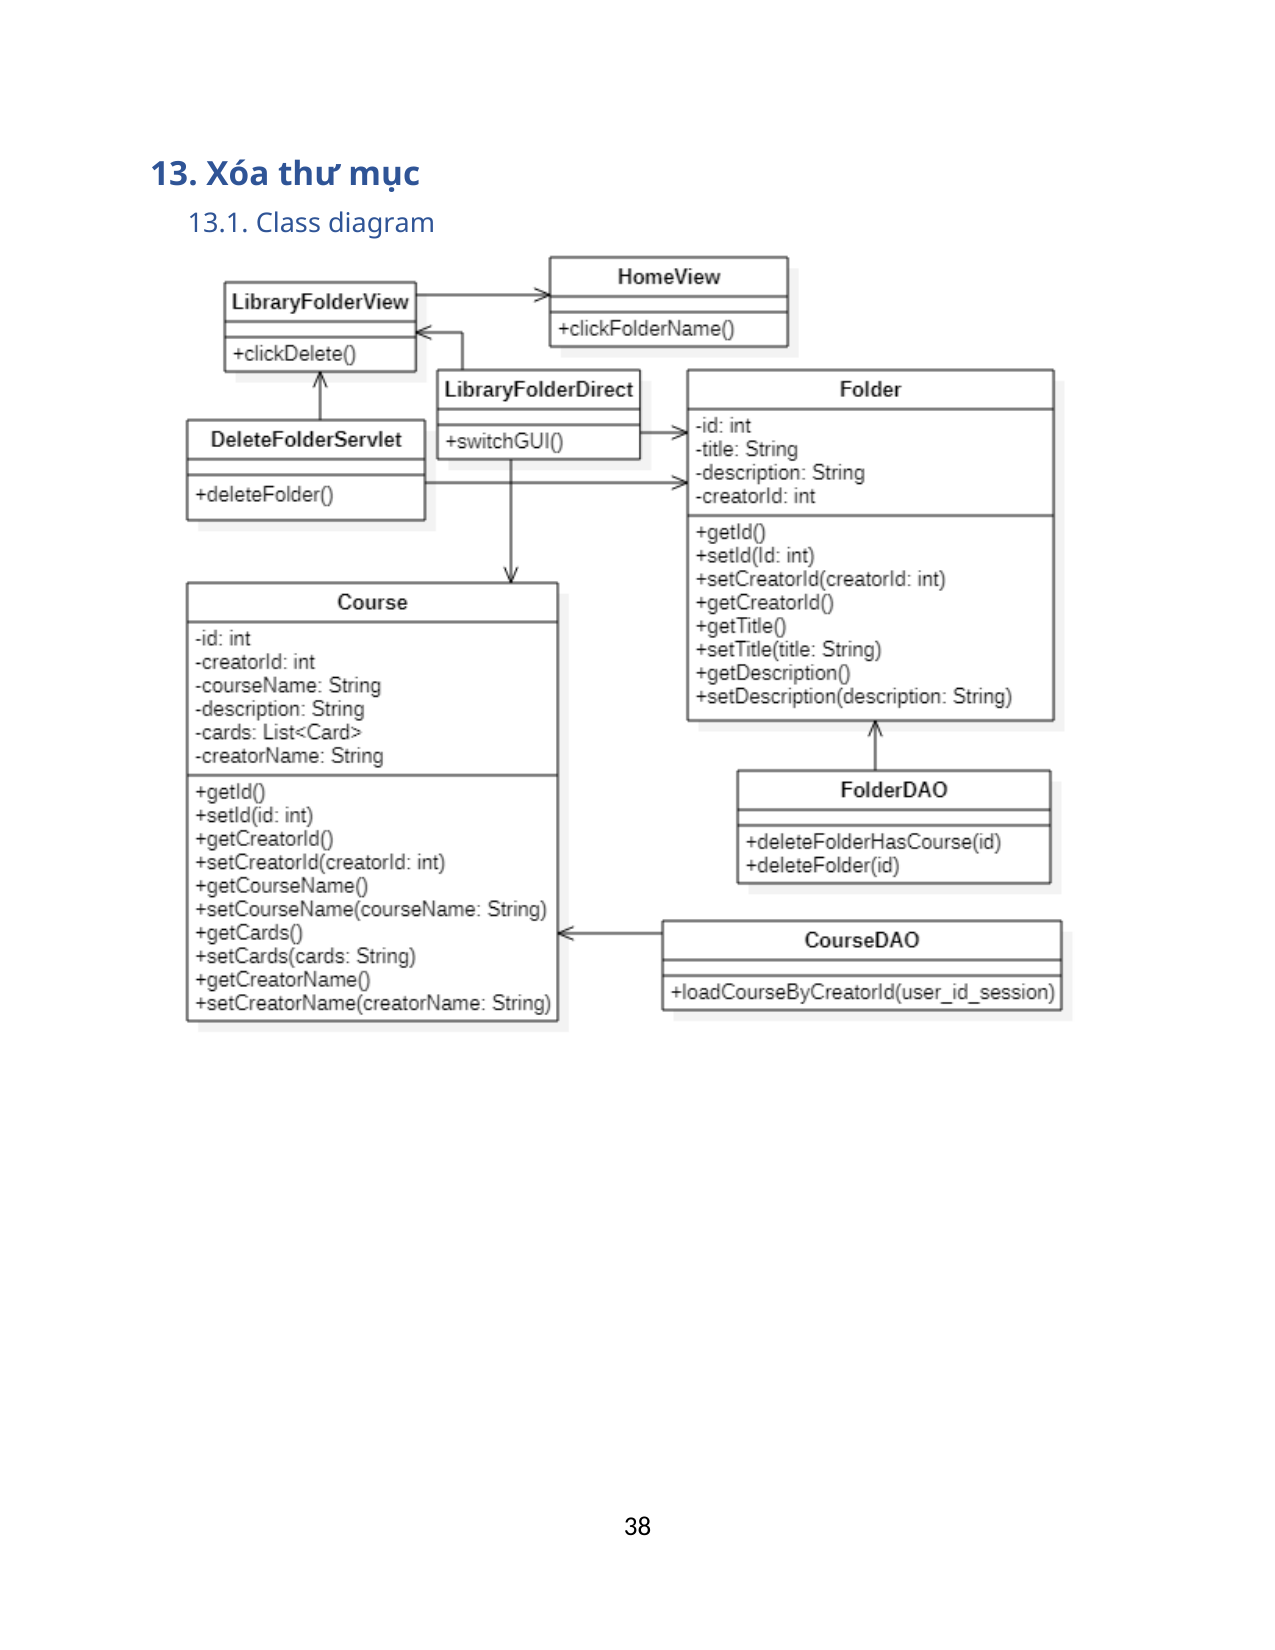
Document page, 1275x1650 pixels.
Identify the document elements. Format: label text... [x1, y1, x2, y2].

subtitle Class diagram [187, 203, 1125, 240]
subtitle Xóa thư mục [150, 150, 1125, 195]
picture [150, 242, 1107, 1051]
